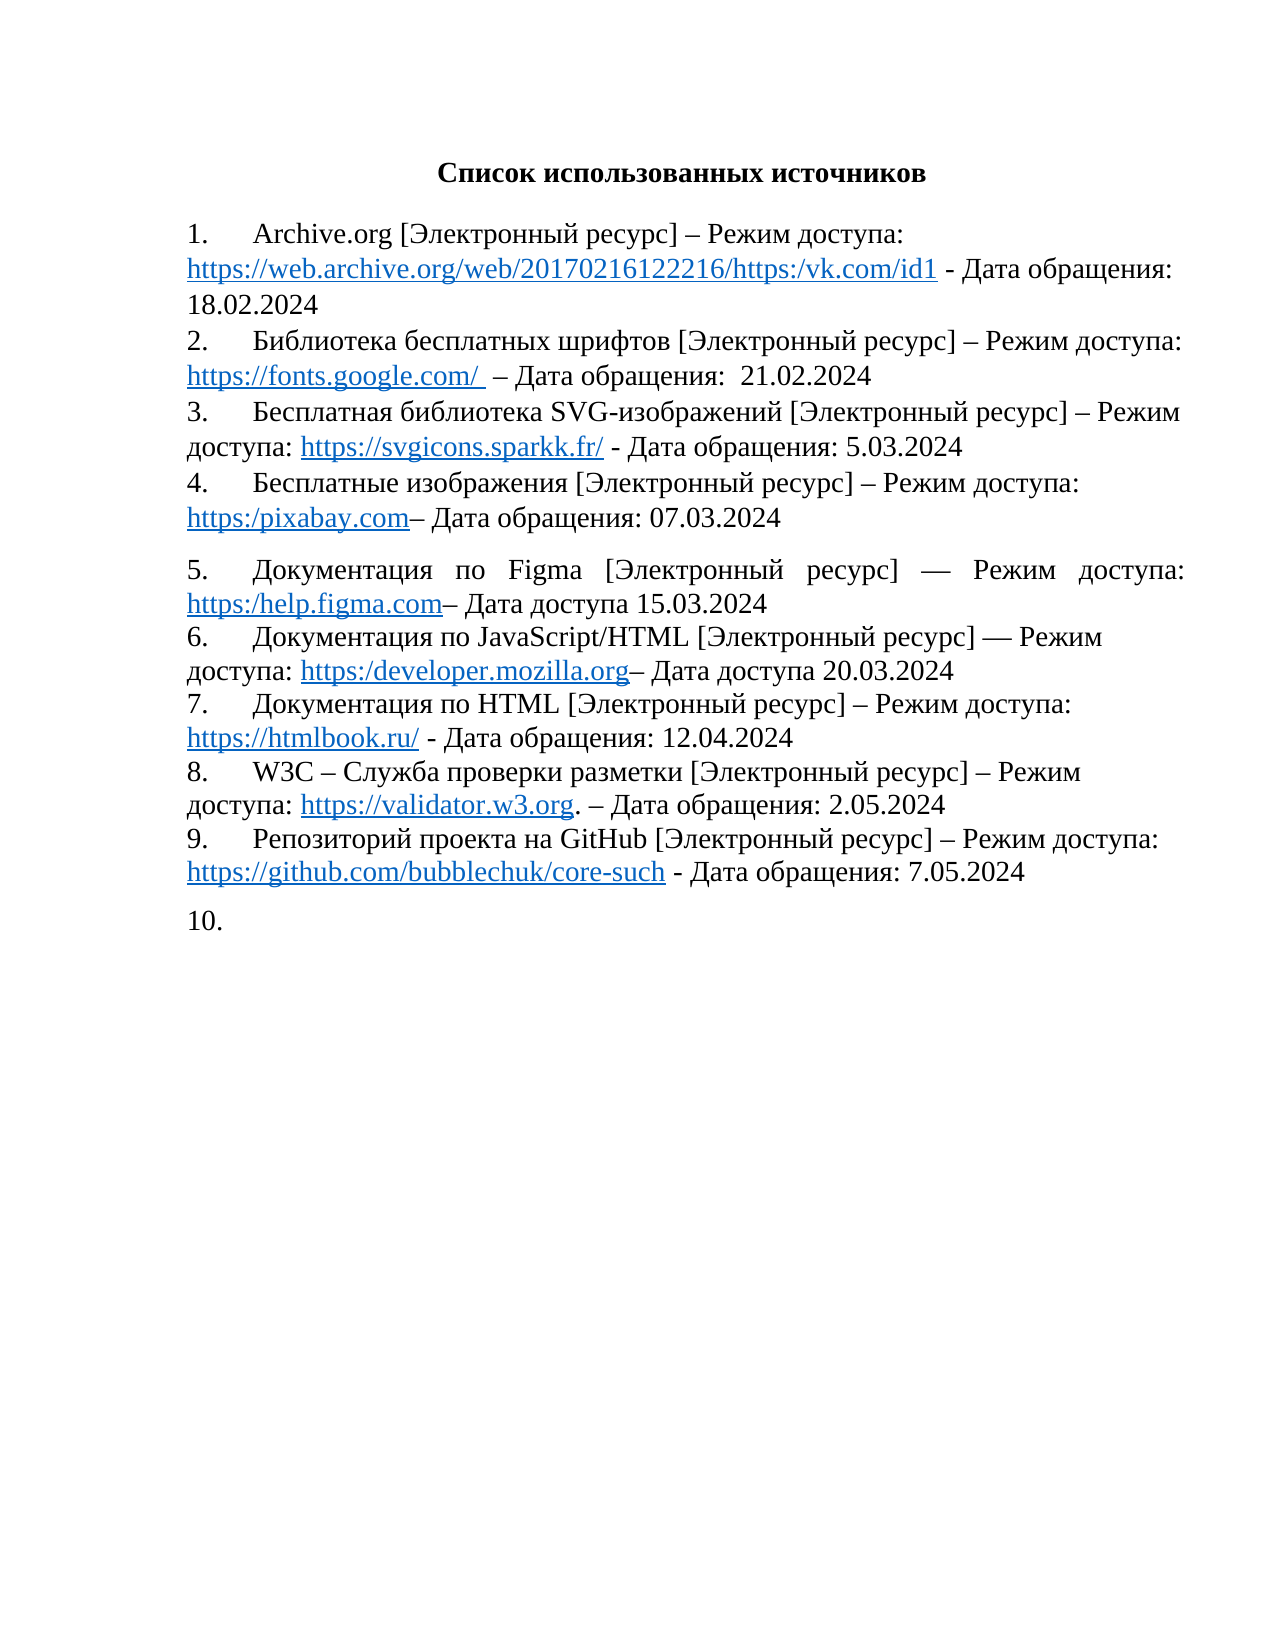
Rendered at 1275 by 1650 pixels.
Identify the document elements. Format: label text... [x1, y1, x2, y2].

list Библиотека бесплатных шрифтов [Электронный ресурс] – Режим доступа: https://fonts.google.com/ – Дата обращения: 21.02.2024 [187, 323, 1186, 392]
list Бесплатные изображения [Электронный ресурс] – Режим доступа: https:/pixabay.com– Дата обращения: 07.03.2024 [187, 465, 1186, 534]
list Документация по Figma [Электронный ресурс] — Режим доступа: https:/help.figma.com– Дата доступа 15.03.2024 [187, 552, 1186, 619]
subtitle Список использованных источников [177, 156, 1186, 189]
list W3C – Служба проверки разметки [Электронный ресурс] – Режим доступа: https://validator.w3.org. – Дата обращения: 2.05.2024 [187, 754, 1186, 821]
list Archive.org [Электронный ресурс] – Режим доступа: https://web.archive.org/web/20170216122216/https:/vk.com/id1 - Дата обращения: 18.02.2024 [187, 216, 1186, 321]
list Документация по HTML [Электронный ресурс] – Режим доступа: https://htmlbook.ru/ - Дата обращения: 12.04.2024 [187, 687, 1186, 754]
list Репозиторий проекта на GitHub [Электронный ресурс] – Режим доступа: https://github.com/bubblechuk/core-such - Дата обращения: 7.05.2024 [187, 821, 1186, 888]
list Бесплатная библиотека SVG-изображений [Электронный ресурс] – Режим доступа: https://svgicons.sparkk.fr/ - Дата обращения: 5.03.2024 [187, 394, 1186, 463]
list Документация по JavaScript/HTML [Электронный ресурс] — Режим доступа: https:/developer.mozilla.org– Дата доступа 20.03.2024 [187, 619, 1186, 687]
